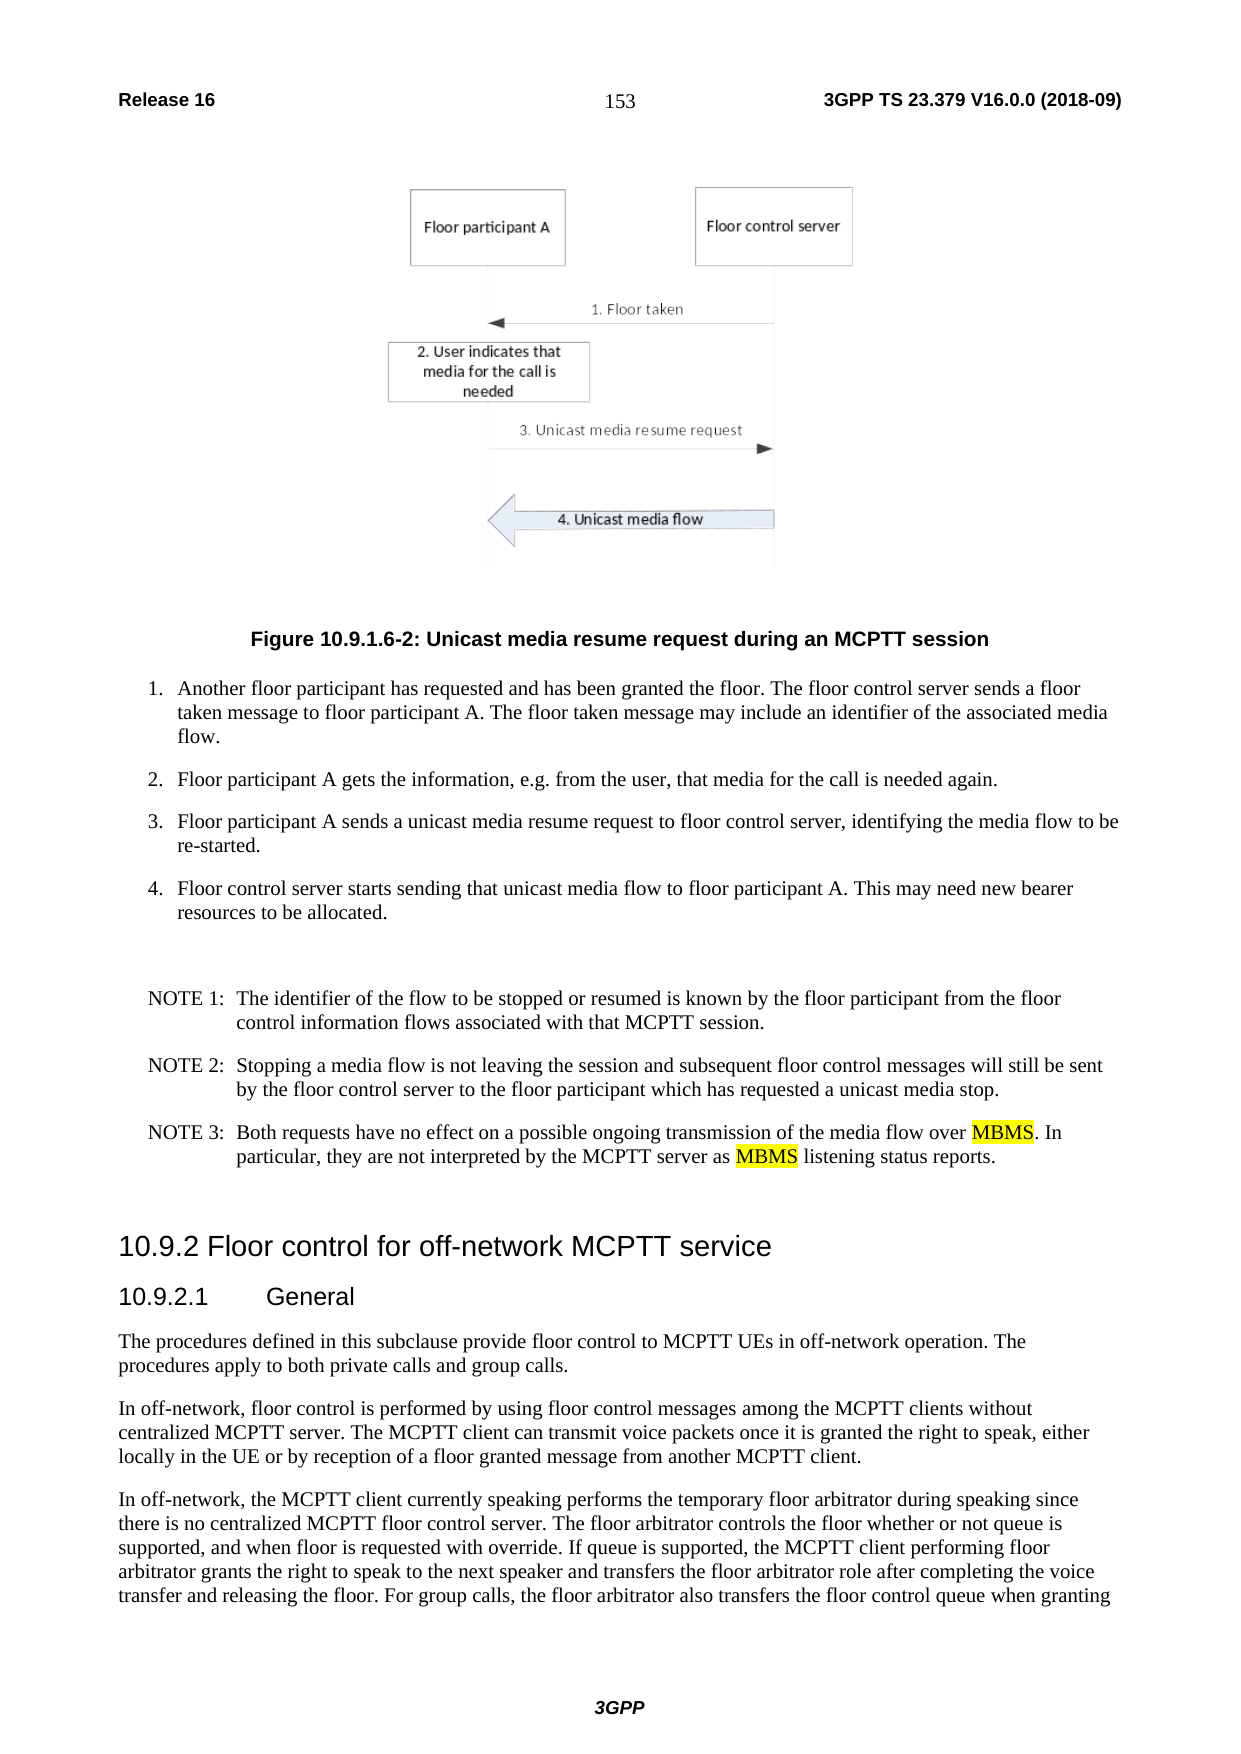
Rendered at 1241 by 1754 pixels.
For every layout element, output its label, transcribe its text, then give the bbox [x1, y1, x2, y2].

list Floor control server starts sending that unicast media flow to floor participant A. This may need new bearer resources to be allocated. [148, 876, 1122, 924]
list Floor participant A sends a unicast media resume request to floor control server, identifying the media flow to be re-started. [148, 809, 1122, 857]
text NOTE 2: Stopping a media flow is not leaving the session and subsequent floor control messages will still be sent by the floor control server to the floor participant which has requested a unicast media stop. [148, 1053, 1122, 1101]
list Another floor participant has requested and has been granted the floor. The floor control server sends a floor taken message to floor participant A. The floor taken message may include an identifier of the associated media flow. [148, 676, 1122, 748]
text In off-network, floor control is performed by using floor control messages among the MCPTT clients without centralized MCPTT server. The MCPTT client can transmit voice packets once it is granted the right to speak, either locally in the UE or by reception of a floor granted message from another MCPTT client. [118, 1396, 1122, 1468]
list Floor participant A gets the information, e.g. from the user, that media for the call is needed again. [148, 766, 1122, 791]
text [118, 1487, 1122, 1607]
text The procedures defined in this subclause provide floor control to MCPTT UEs in off-network operation. The procedures apply to both private calls and group calls. [118, 1329, 1122, 1377]
subtitle 10.9.2 Floor control for off-network MCPTT service [118, 1229, 1122, 1263]
subtitle 10.9.2.1 General [118, 1282, 1122, 1310]
text NOTE 1: The identifier of the flow to be stopped or resumed is known by the floor participant from the floor control information flows associated with that MCPTT session. [148, 986, 1122, 1034]
text NOTE 3: Both requests have no effect on a possible ongoing transmission of the media flow over MBMS. In particular, they are not interpreted by the MCPTT server as MBMS listening status reports. [148, 1119, 1122, 1168]
text Figure 10.9.1.6-2: Unicast media resume request during an MCPTT session [118, 627, 1122, 651]
